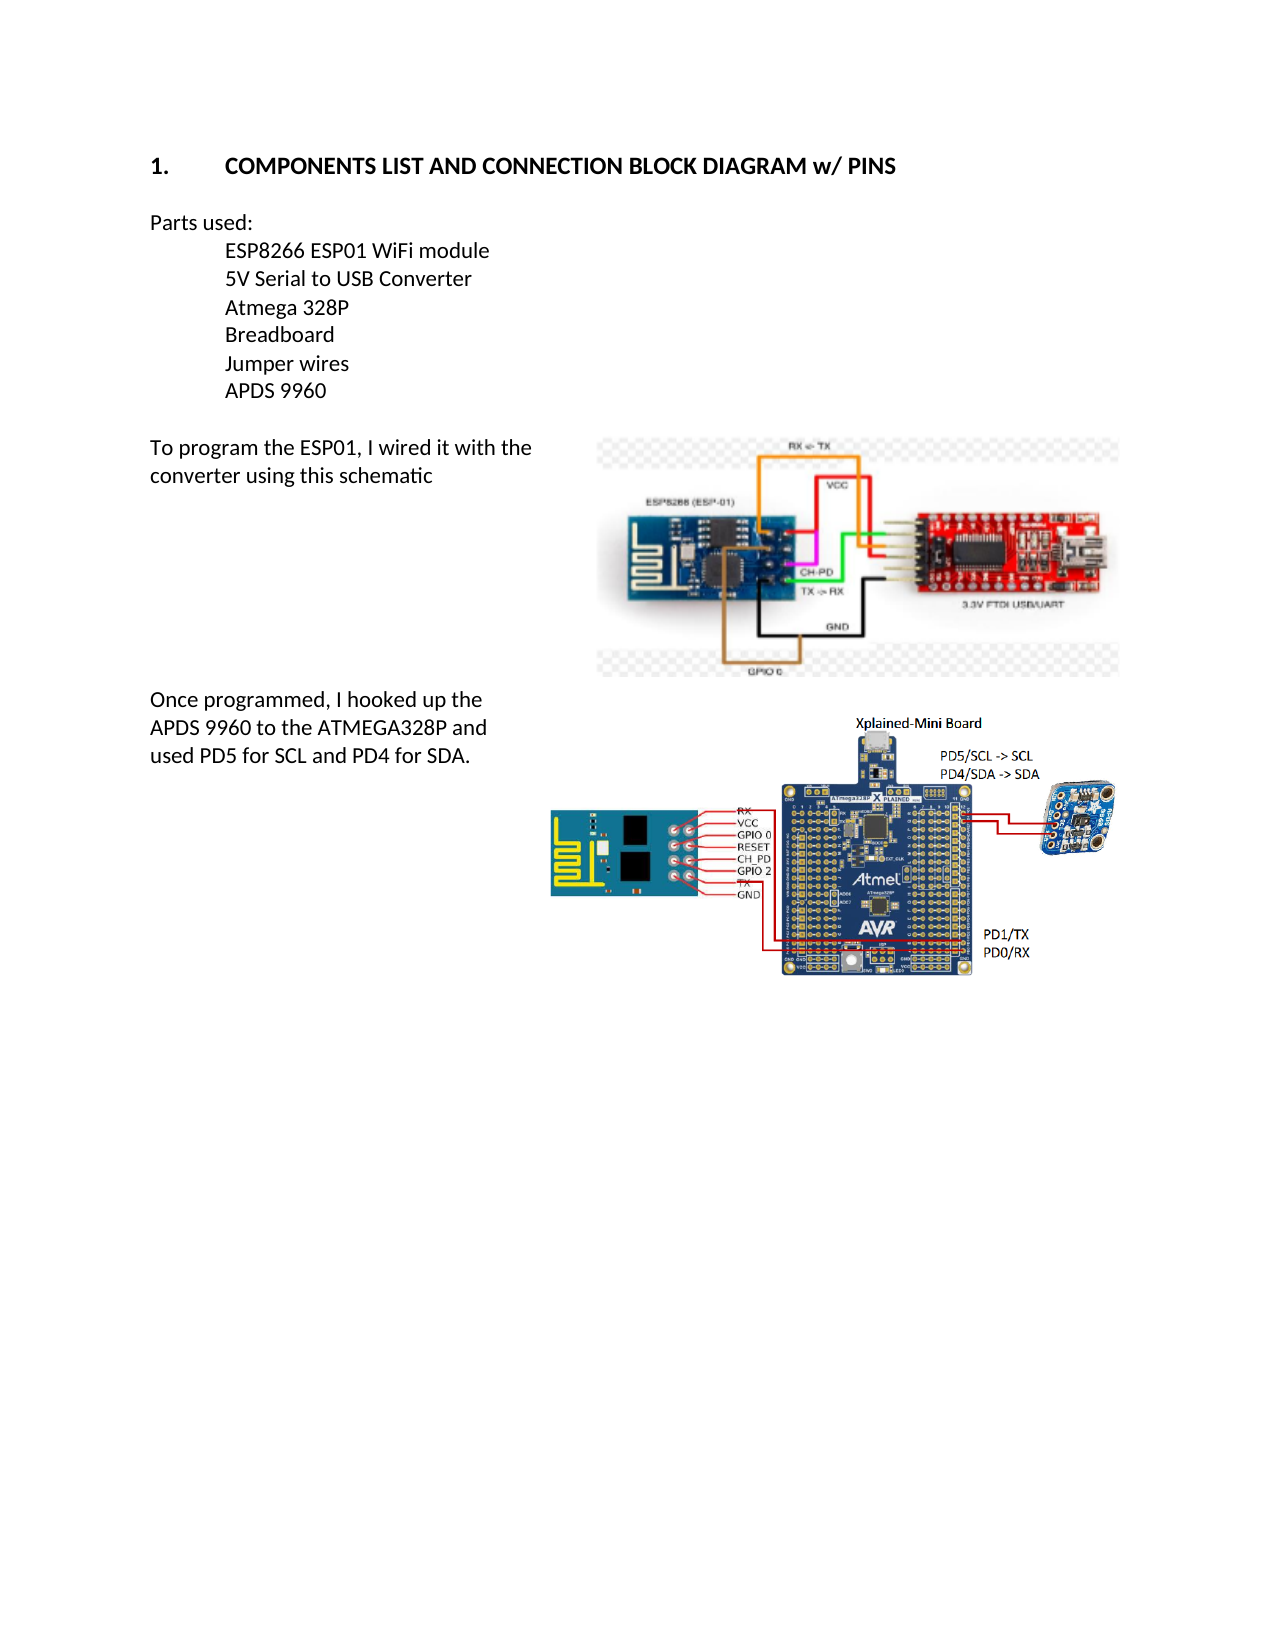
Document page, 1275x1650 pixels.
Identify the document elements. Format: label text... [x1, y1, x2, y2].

picture [589, 434, 1123, 677]
picture [542, 702, 1126, 987]
text Parts used: [150, 208, 1125, 237]
list COMPONENTS LIST AND CONNECTION BLOCK DIAGRAM w/ PINS [150, 150, 1125, 181]
text Breadboard [150, 321, 1125, 349]
text Jumper wires [150, 349, 1125, 377]
text ESP8266 ESP01 WiFi module [150, 237, 1125, 264]
text Atmega 328P [150, 293, 1125, 321]
text APDS 9960 [150, 377, 1125, 405]
text To program the ESP01, I wired it with the converter using this schematic [150, 433, 1125, 489]
text 5V Serial to USB Converter [150, 264, 1125, 293]
text Once programmed, I hooked up the APDS 9960 to the ATMEGA328P and used PD5 for SCL and PD4 for SDA. [150, 685, 1125, 769]
